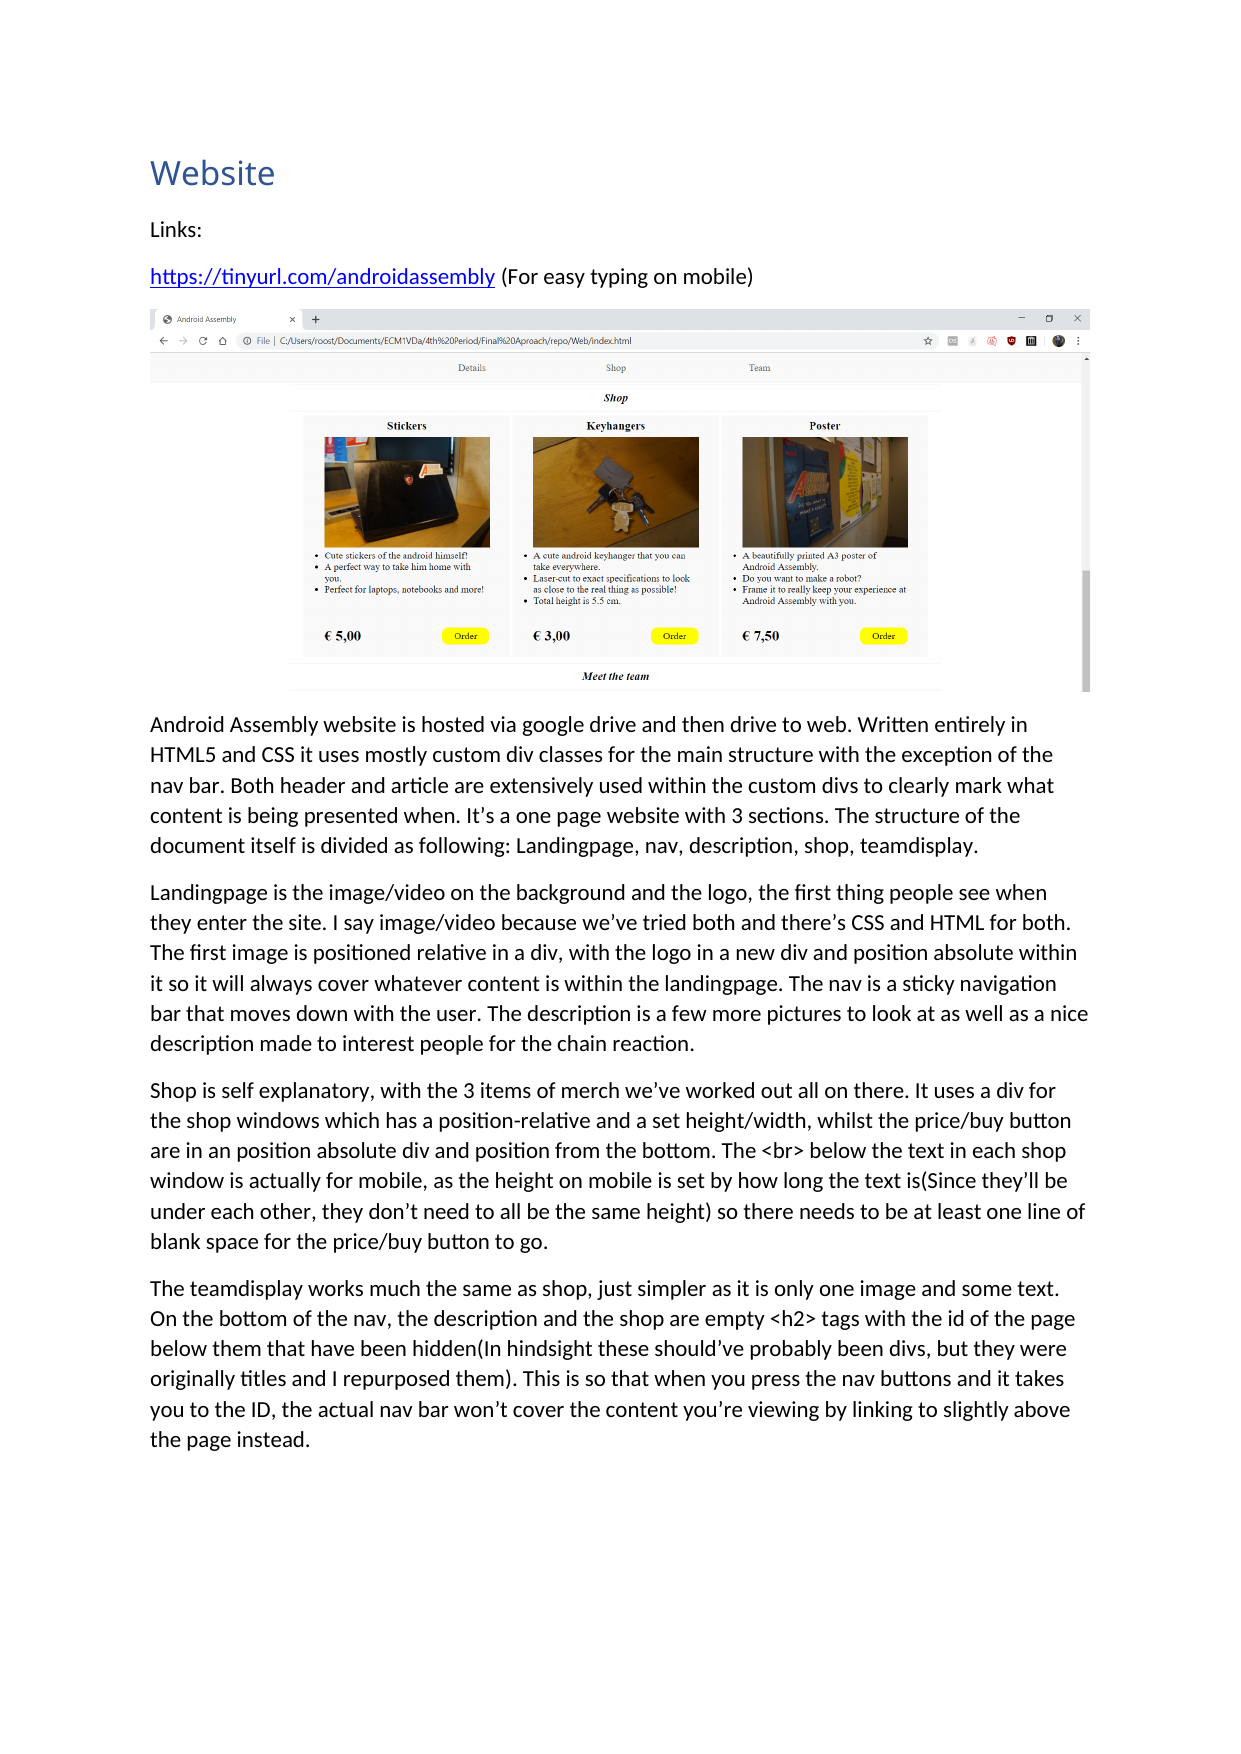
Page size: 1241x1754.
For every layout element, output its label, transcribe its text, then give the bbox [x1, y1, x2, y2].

text Website [150, 150, 1090, 195]
text Android Assembly website is hosted via google drive and then drive to web. Written entirely in HTML5 and CSS it uses mostly custom div classes for the main structure with the exception of the nav bar. Both header and article are extensively used within the custom divs to clearly mark what content is being presented when. It’s a one page website with 3 sections. The structure of the document itself is divided as following: Landingpage, nav, description, shop, teamdisplay. [150, 710, 1090, 859]
text Landingpage is the image/video on the background and the logo, the first thing people see when they enter the site. I say image/video because we’ve tried both and there’s CSS and HTML for both. The first image is positioned relative in a div, with the logo in a new div and position absolute within it so it will always cover whatever content is within the landingpage. The nav is a sticky navigation bar that moves down with the user. The description is a few more pictures to look at as well as a nice description made to interest people for the chain reaction. [150, 878, 1090, 1057]
text The teamdisplay works much the same as shop, just simpler as it is only one image and some text. On the bottom of the nav, the description and the shop are empty <h2> tags with the id of the page below them that have been hidden(In hindsight these should’ve probably been divs, but they were originally titles and I repurposed them). This is so that when you press the nav buttons and it takes you to the ID, the actual nav bar won’t cover the content you’re viewing by linking to slightly above the page instead. [150, 1274, 1090, 1453]
text Shop is self explanatory, with the 3 items of merch we’ve worked out all on there. It uses a div for the shop windows which has a position-relative and a set height/width, whilst the price/buy button are in an position absolute div and position from the bottom. The <br> below the text in each shop window is actually for mobile, as the height on mobile is set by how long the text is(Since they’ll be under each other, they don’t need to all be the same height) so there needs to be at least one line of blank space for the price/buy button to go. [150, 1076, 1090, 1255]
text https://tinyurl.com/androidassembly (For easy typing on mobile) [150, 262, 1090, 291]
picture [150, 309, 1091, 692]
text Links: [150, 216, 1090, 244]
